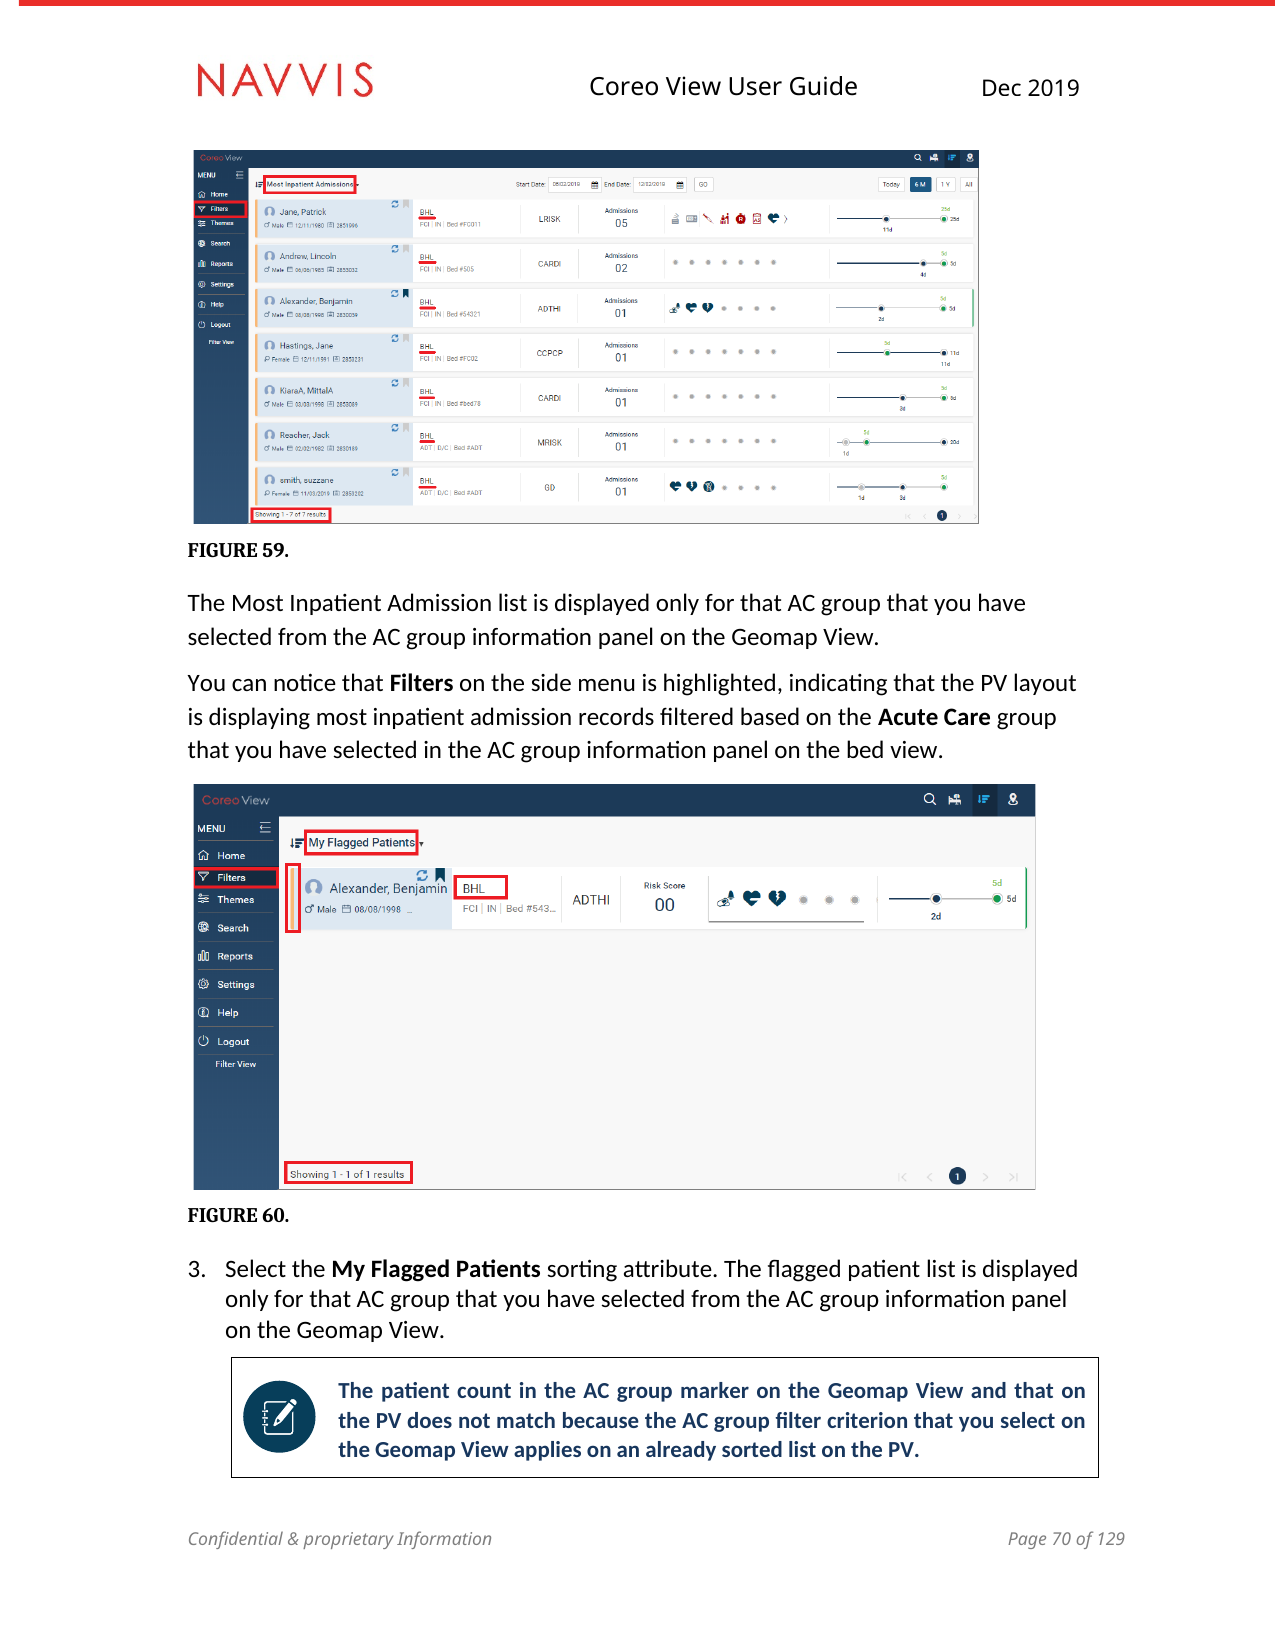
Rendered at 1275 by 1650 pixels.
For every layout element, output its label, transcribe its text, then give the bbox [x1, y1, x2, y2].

table_header The patient count in the AC group marker on the Geomap View and that on the PV does not match because the AC group filter criterion that you select on the Geomap View applies on an already sorted list on the PV. [327, 1358, 1098, 1477]
picture [193, 150, 979, 524]
picture [193, 784, 1036, 1190]
picture [187, 55, 383, 104]
table_header [232, 1358, 327, 1477]
text You can notice that Filters on the side menu is highlighted, indicating that the PV layout is displaying most inpatient admission records filtered based on the Acute Care group that you have selected in the AC group information panel on the bed view. [187, 667, 1087, 765]
list Select the My Flagged Patients sorting attribute. The flagged patient list is displayed only for that AC group that you have selected from the AC group information panel on the Geomap View. [187, 1253, 1087, 1344]
text The Most Inpatient Admission list is displayed only for that AC group that you have selected from the AC group information panel on the Geomap View. [187, 588, 1087, 652]
